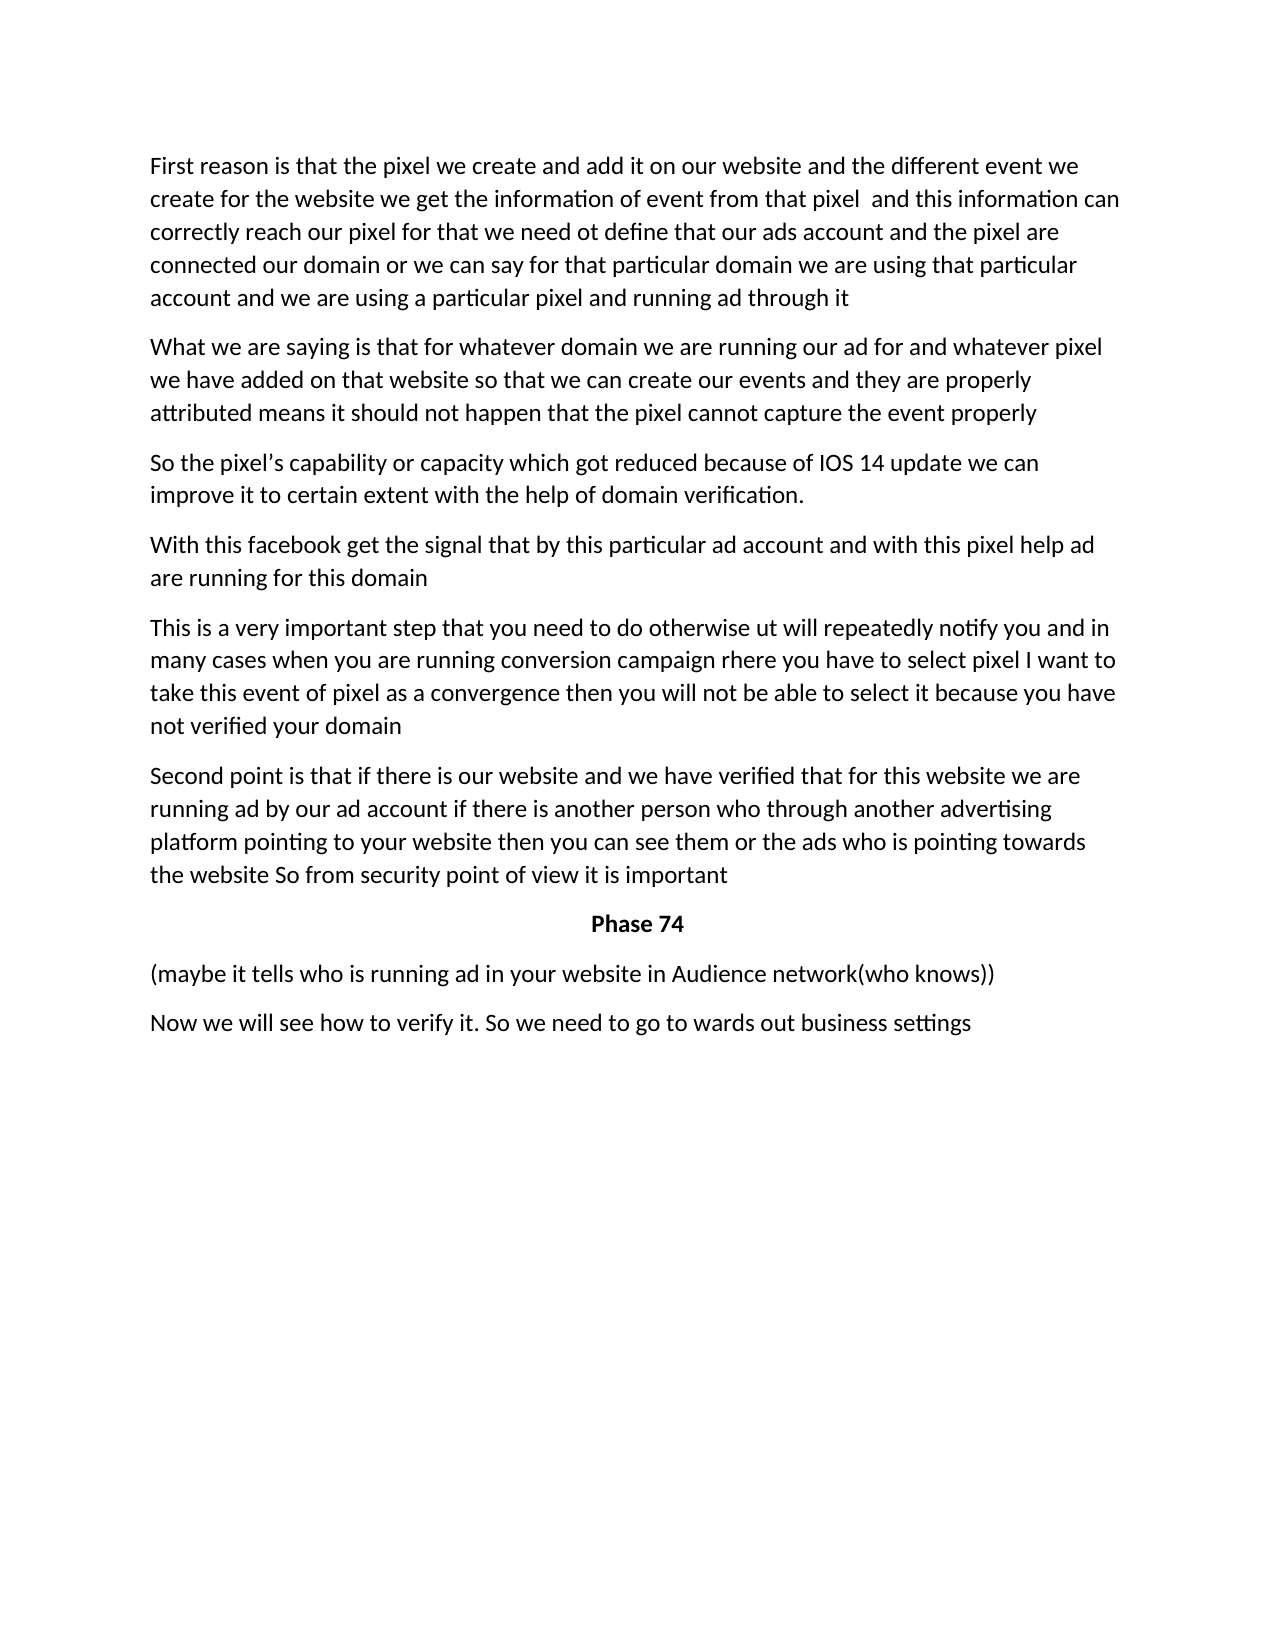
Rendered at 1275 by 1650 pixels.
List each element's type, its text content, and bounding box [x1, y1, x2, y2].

text First reason is that the pixel we create and add it on our website and the different event we create for the website we get the information of event from that pixel and this information can correctly reach our pixel for that we need ot define that our ads account and the pixel are connected our domain or we can say for that particular domain we are using that particular account and we are using a particular pixel and running ad through it [150, 150, 1125, 312]
text Now we will see how to verify it. So we need to go to wards out business settings [150, 1007, 1125, 1038]
text What we are saying is that for whatever domain we are running our ad for and whatever pixel we have added on that website so that we can create our events and they are properly attributed means it should not happen that the pixel cannot capture the event properly [150, 331, 1125, 428]
text Phase 74 [150, 908, 1125, 939]
text With this facebook get the signal that by this particular ad account and with this pixel help ad are running for this domain [150, 529, 1125, 593]
text (maybe it tells who is running ad in your website in Audience network(who knows)) [150, 958, 1125, 988]
text So the pixel’s capability or capacity which got reduced because of IOS 14 update we can improve it to certain extent with the help of domain verification. [150, 447, 1125, 510]
text Second point is that if there is our website and we have verified that for this website we are running ad by our ad account if there is another person who through another advertising platform pointing to your website then you can see them or the ads who is pointing towards the website So from security point of view it is important [150, 760, 1125, 889]
text This is a very important step that you need to do otherwise ut will repeatedly notify you and in many cases when you are running conversion campaign rhere you have to select pixel I want to take this event of pixel as a convergence then you will not be able to select it because you have not verified your domain [150, 612, 1125, 741]
